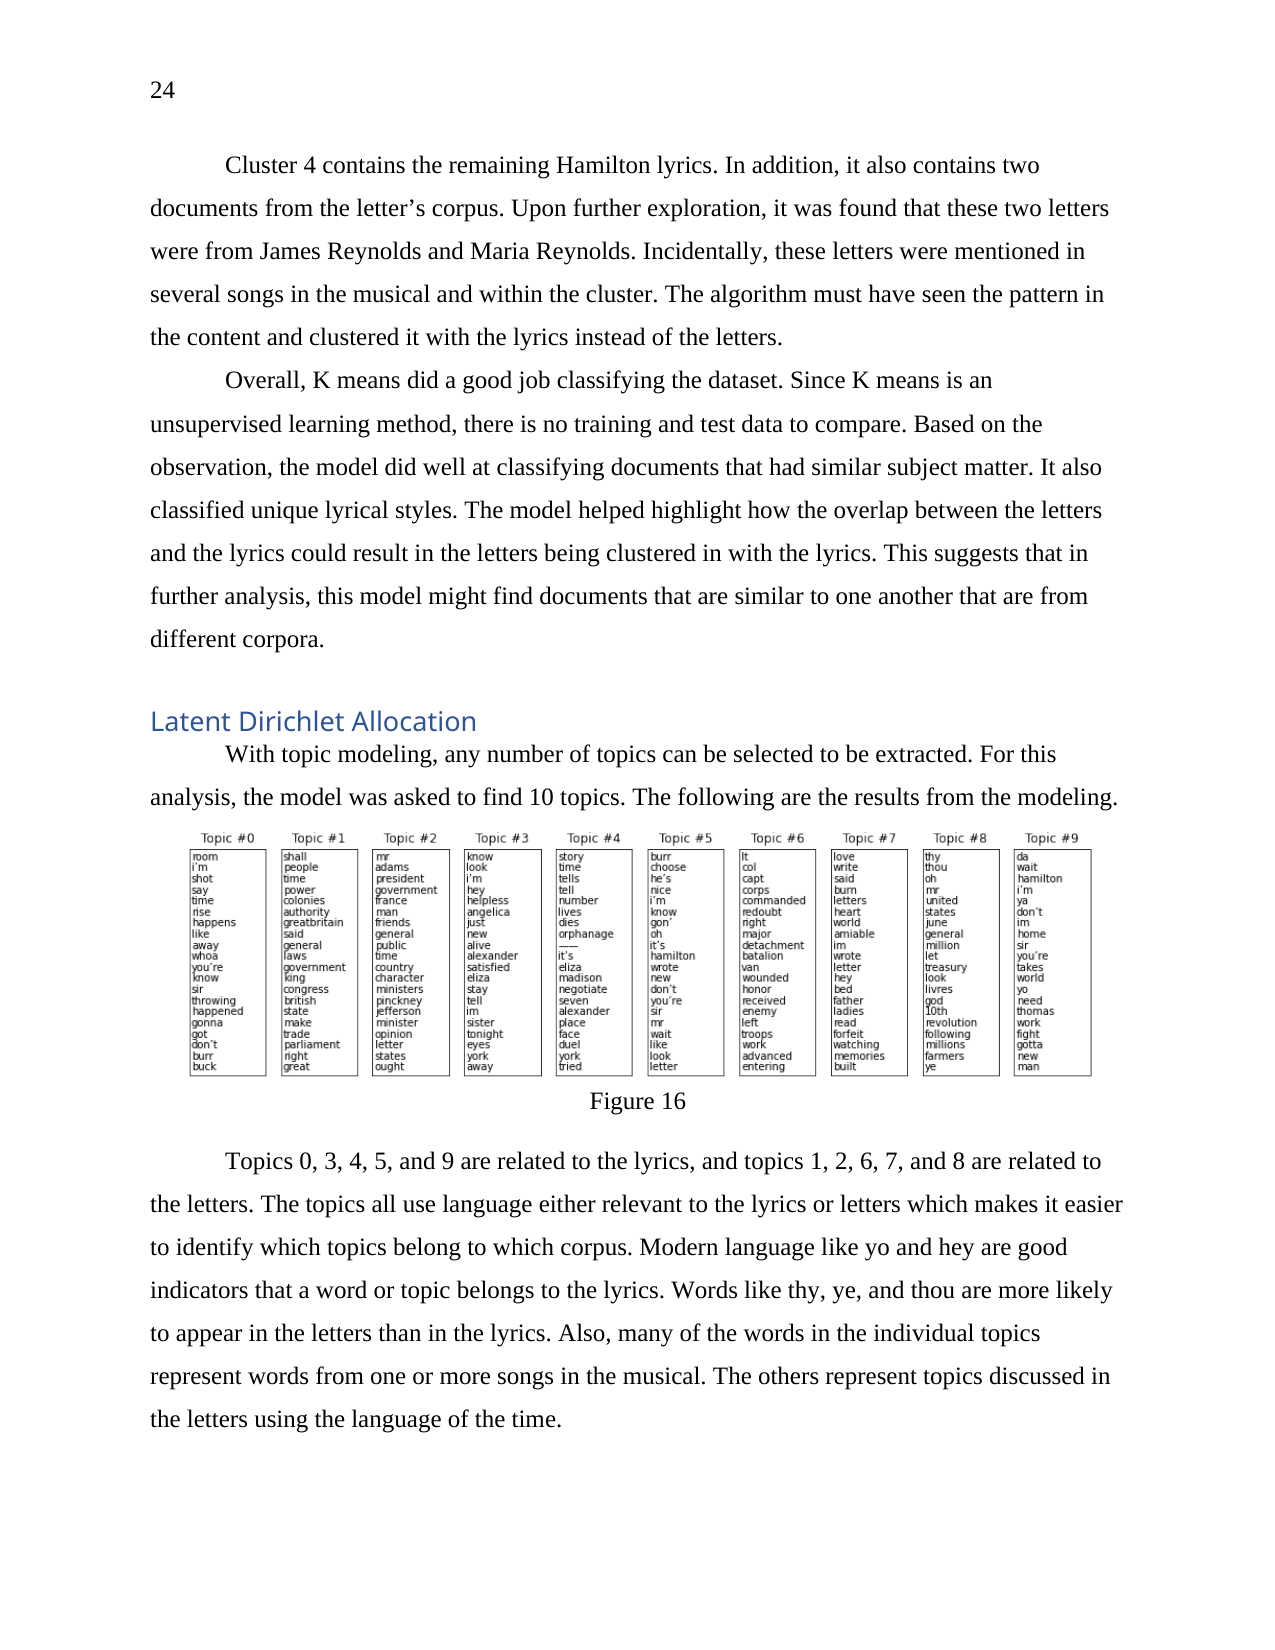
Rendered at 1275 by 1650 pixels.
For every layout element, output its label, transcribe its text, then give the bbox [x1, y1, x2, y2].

text Topics 0, 3, 4, 5, and 9 are related to the lyrics, and topics 1, 2, 6, 7, and 8 are related to the letters. The topics all use language either relevant to the lyrics or letters which makes it easier to identify which topics belong to which corpus. Modern language like yo and hey are good indicators that a word or topic belongs to the lyrics. Words like thy, ye, and thou are more likely to appear in the letters than in the lyrics. Also, many of the words in the individual topics represent words from one or more songs in the musical. The others represent topics discussed in the letters using the language of the time. [150, 1146, 1125, 1433]
subtitle Latent Dirichlet Allocation [150, 702, 1125, 739]
text Overall, K means did a good job classifying the dataset. Since K means is an unsupervised learning method, there is no training and test data to compare. Based on the observation, the model did well at classifying documents that had similar subject matter. It also classified unique lyrical styles. The model helped highlight how the overlap between the letters and the lyrics could result in the letters being clustered in with the lyrics. This suggests that in further analysis, this model might find documents that are similar to one another that are from different corpora. [150, 366, 1125, 653]
picture [178, 825, 1097, 1087]
text With topic modeling, any number of topics can be selected to be extracted. For this analysis, the model was asked to find 10 topics. The following are the results from the modeling. [150, 739, 1125, 811]
text Cluster 4 contains the remaining Hamilton lyrics. In addition, it also contains two documents from the letter’s corpus. Upon further exploration, it was found that these two letters were from James Reynolds and Maria Reynolds. Incidentally, these letters were mentioned in several songs in the musical and within the cluster. The algorithm must have seen the pattern in the content and clustered it with the lyrics instead of the letters. [150, 150, 1125, 351]
text Figure 16 [150, 1086, 1125, 1115]
